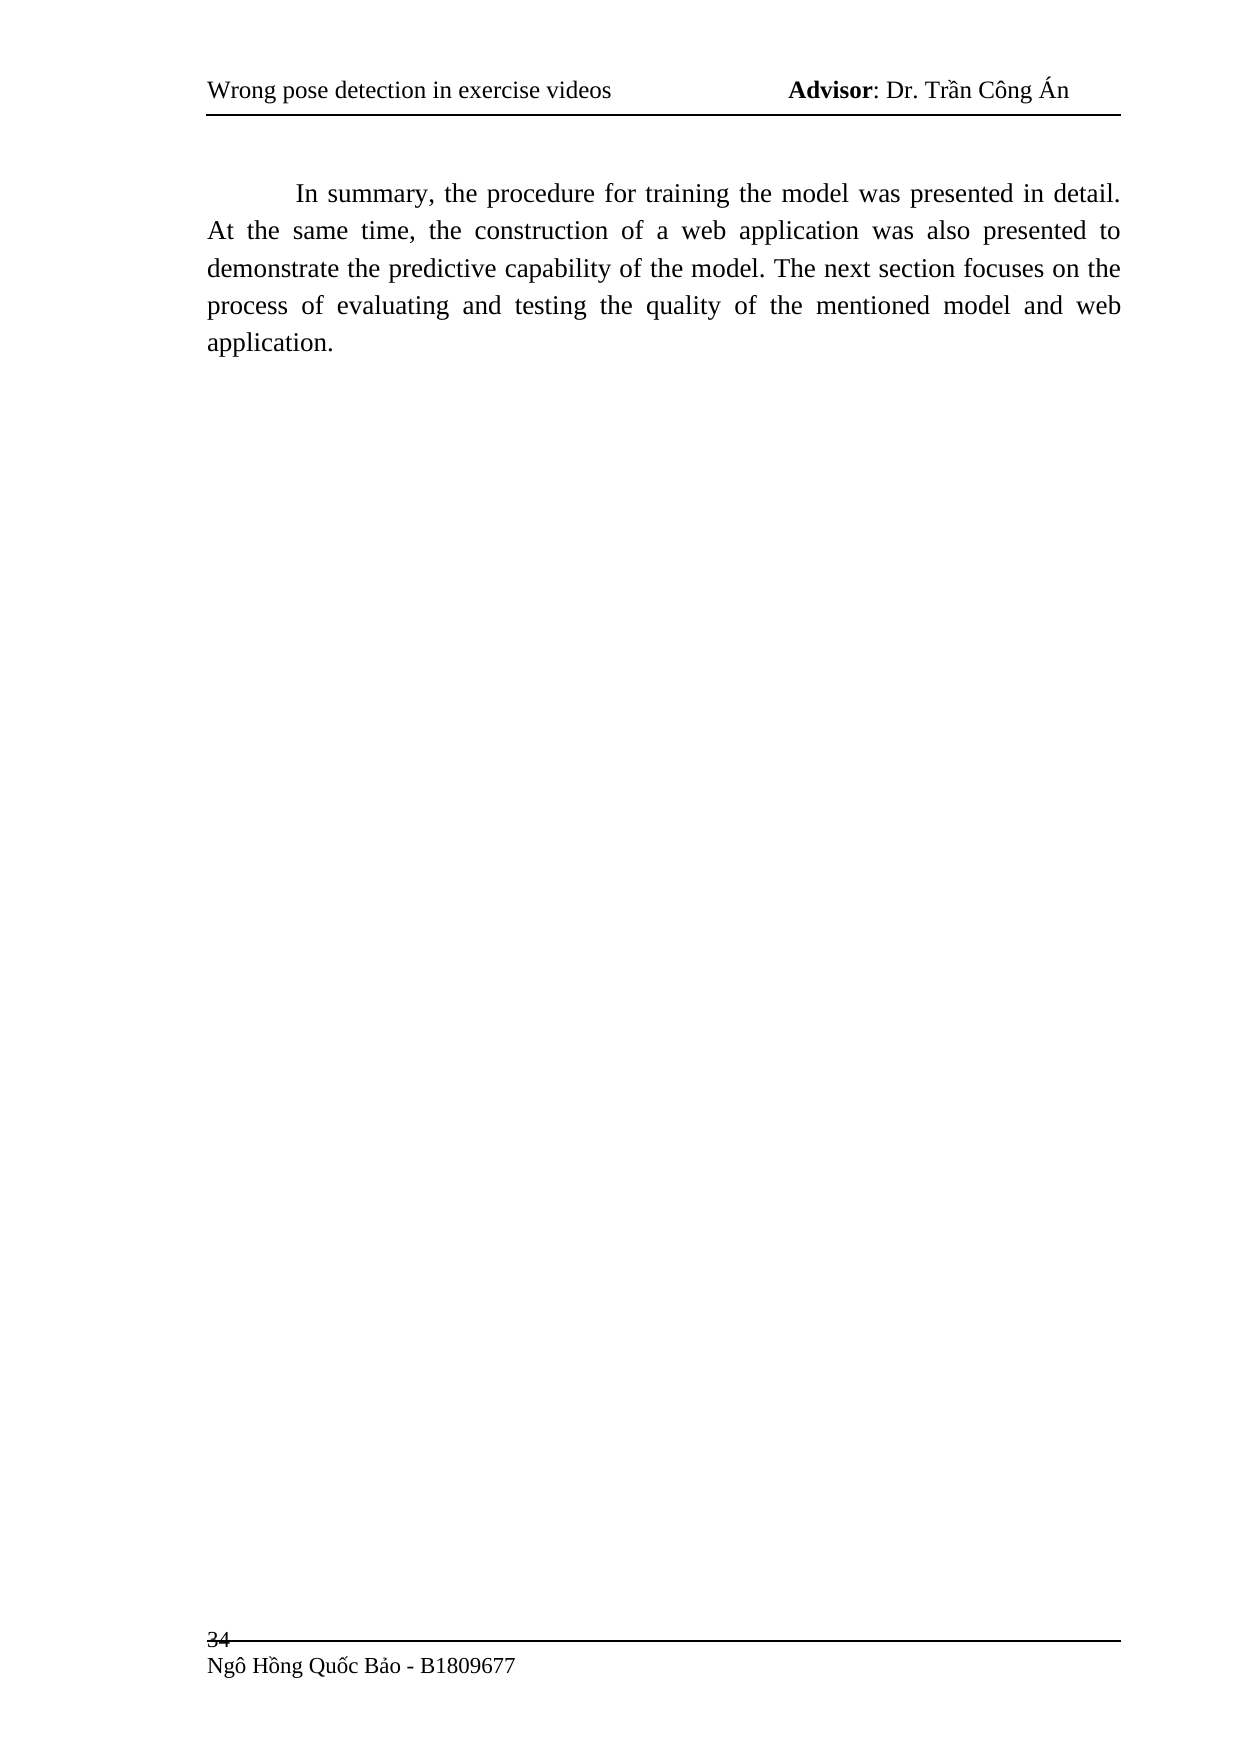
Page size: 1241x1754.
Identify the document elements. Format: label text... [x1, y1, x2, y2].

text In summary, the procedure for training the model was presented in detail. At the same time, the construction of a web application was also presented to demonstrate the predictive capability of the model. The next section focuses on the process of evaluating and testing the quality of the mentioned model and web application. [207, 177, 1122, 357]
